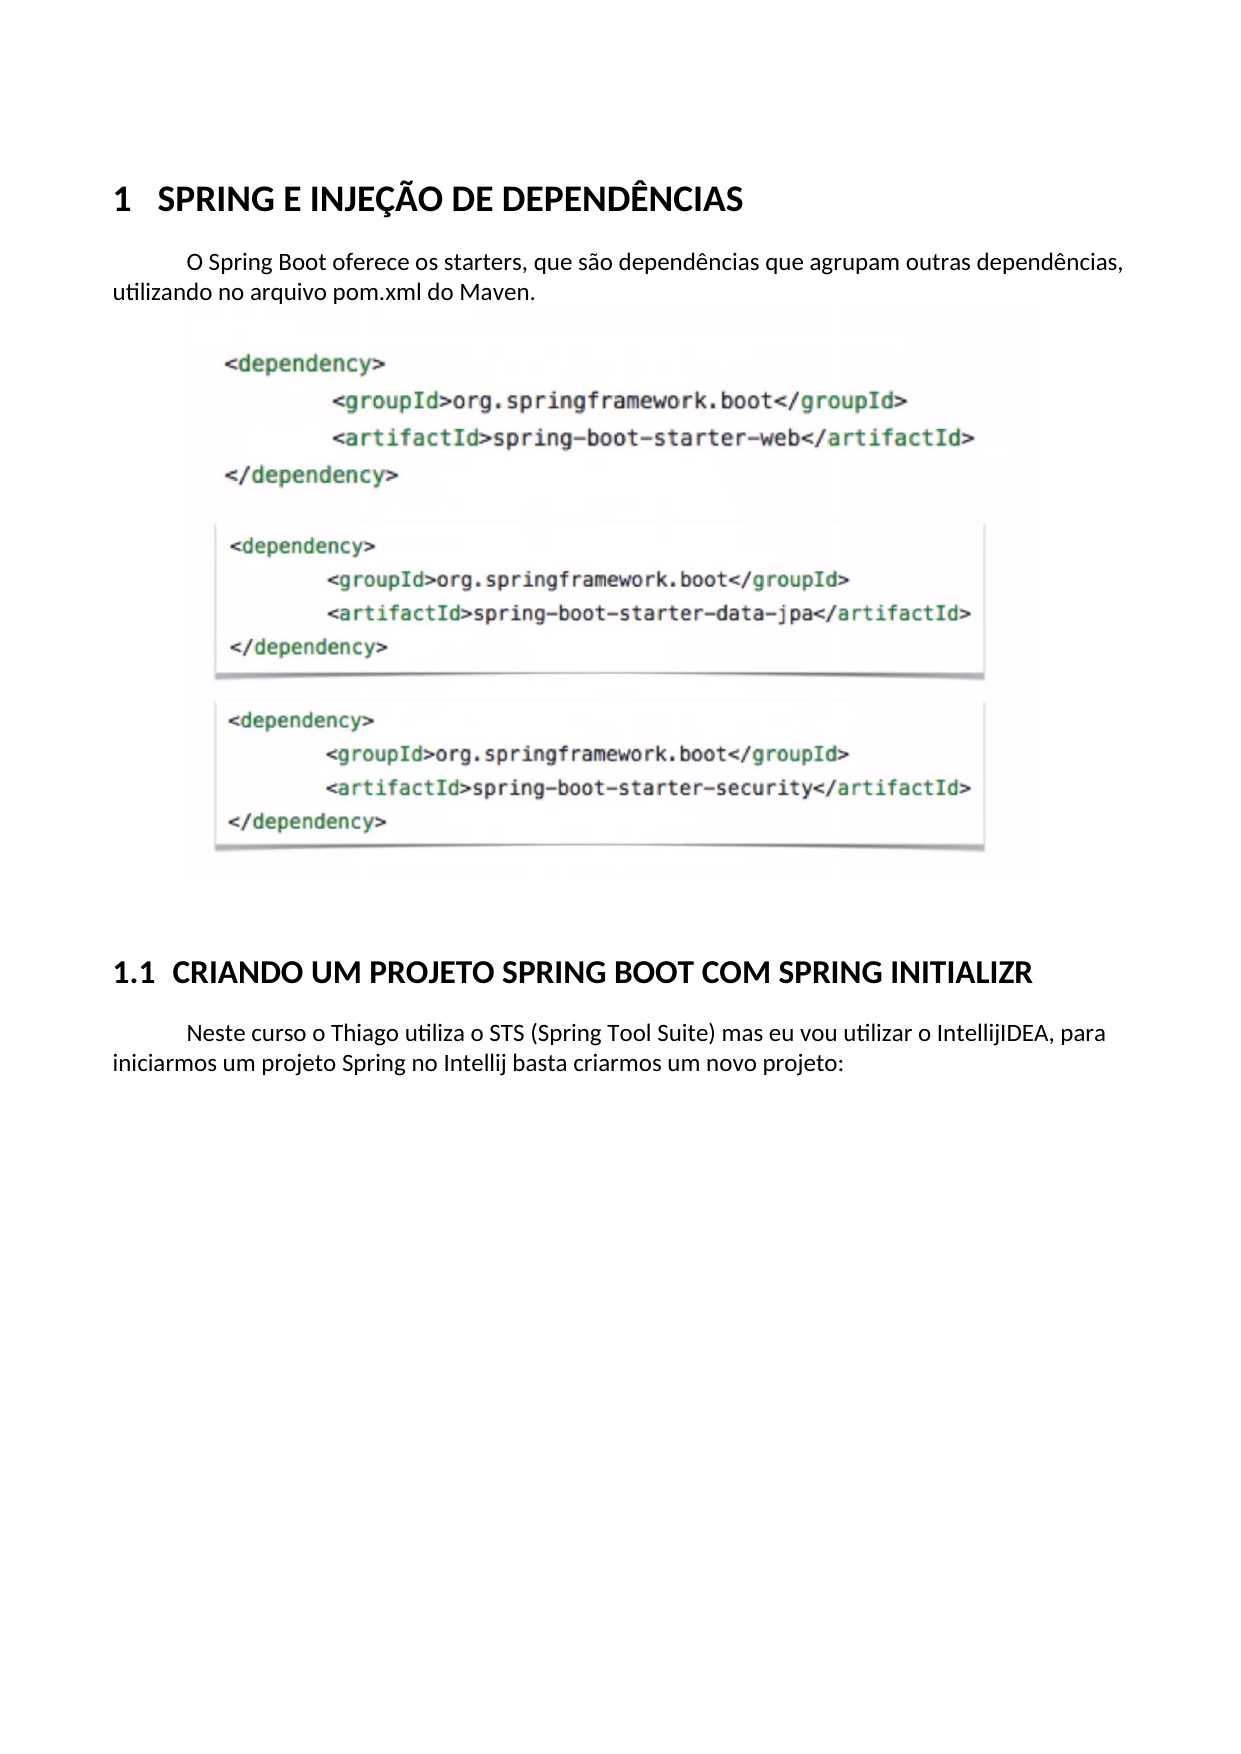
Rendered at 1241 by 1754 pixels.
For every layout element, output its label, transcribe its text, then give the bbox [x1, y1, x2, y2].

text Neste curso o Thiago utiliza o STS (Spring Tool Suite) mas eu vou utilizar o IntellijIDEA, para iniciarmos um projeto Spring no Intellij basta criarmos um novo projeto: [112, 1017, 1128, 1078]
picture [186, 311, 1033, 878]
subtitle CRIANDO UM PROJETO SPRING BOOT COM SPRING INITIALIZR [112, 951, 1128, 992]
text O Spring Boot oferece os starters, que são dependências que agrupam outras dependências, utilizando no arquivo pom.xml do Maven. [112, 246, 1128, 307]
subtitle SPRING E INJEÇÃO DE DEPENDÊNCIAS [112, 175, 1128, 221]
